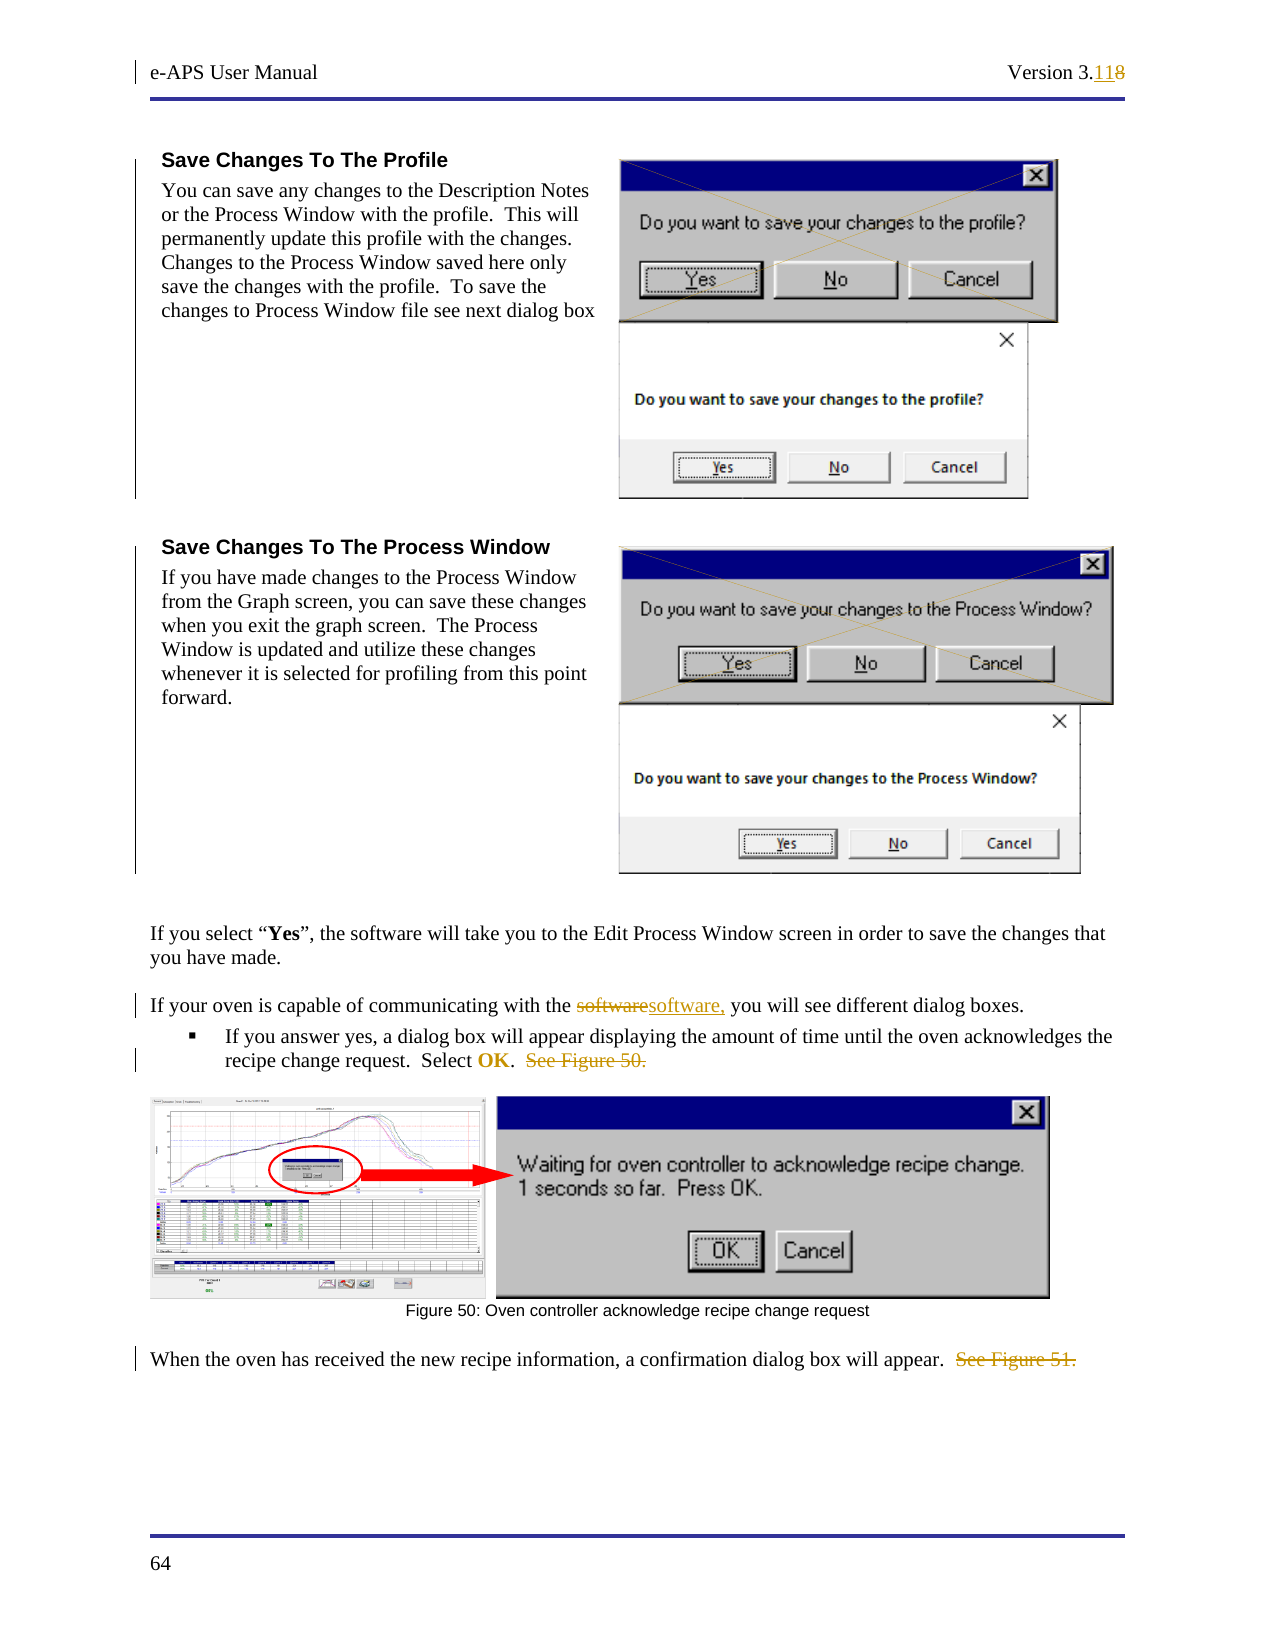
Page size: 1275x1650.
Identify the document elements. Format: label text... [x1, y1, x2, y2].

text If your oven is capable of communicating with the you will see different dialog boxes. [150, 993, 1125, 1017]
picture [496, 1096, 1050, 1299]
picture [842, 160, 1060, 322]
table_cell Save Changes To The Process Window If you have made changes to the Process Window from the Graph screen, you can save these changes when you exit the graph screen. The Process Window is updated and utilize these changes whenever it is selected for profiling from this point forward. [150, 522, 607, 897]
text If you select “Yes”, the software will take you to the Edit Process Window screen in order to save the changes that you have made. [150, 921, 1125, 969]
table_cell [608, 522, 1125, 897]
text When the oven has received the new recipe information, a confirmation dialog box will appear. [150, 1346, 1125, 1371]
text Figure 50: Oven controller acknowledge recipe change request [150, 1301, 1125, 1320]
picture [618, 160, 1056, 499]
picture [622, 546, 1110, 624]
list If you answer yes, a dialog box will appear displaying the amount of time until the oven acknowledges the recipe change request. Select OK. [187, 1024, 1125, 1072]
picture [271, 1148, 361, 1192]
picture [150, 1097, 486, 1299]
picture [618, 547, 1112, 874]
table_header Save Changes To The Profile You can save any changes to the Description Notes or the Process Window with the profile. This will permanently update this profile with the changes. Changes to the Process Window saved here only save the changes with the profile. To save the changes to Process Window file see next dialog box [150, 135, 607, 522]
picture [869, 547, 1114, 703]
picture [622, 159, 1056, 240]
table_header [608, 135, 1125, 522]
